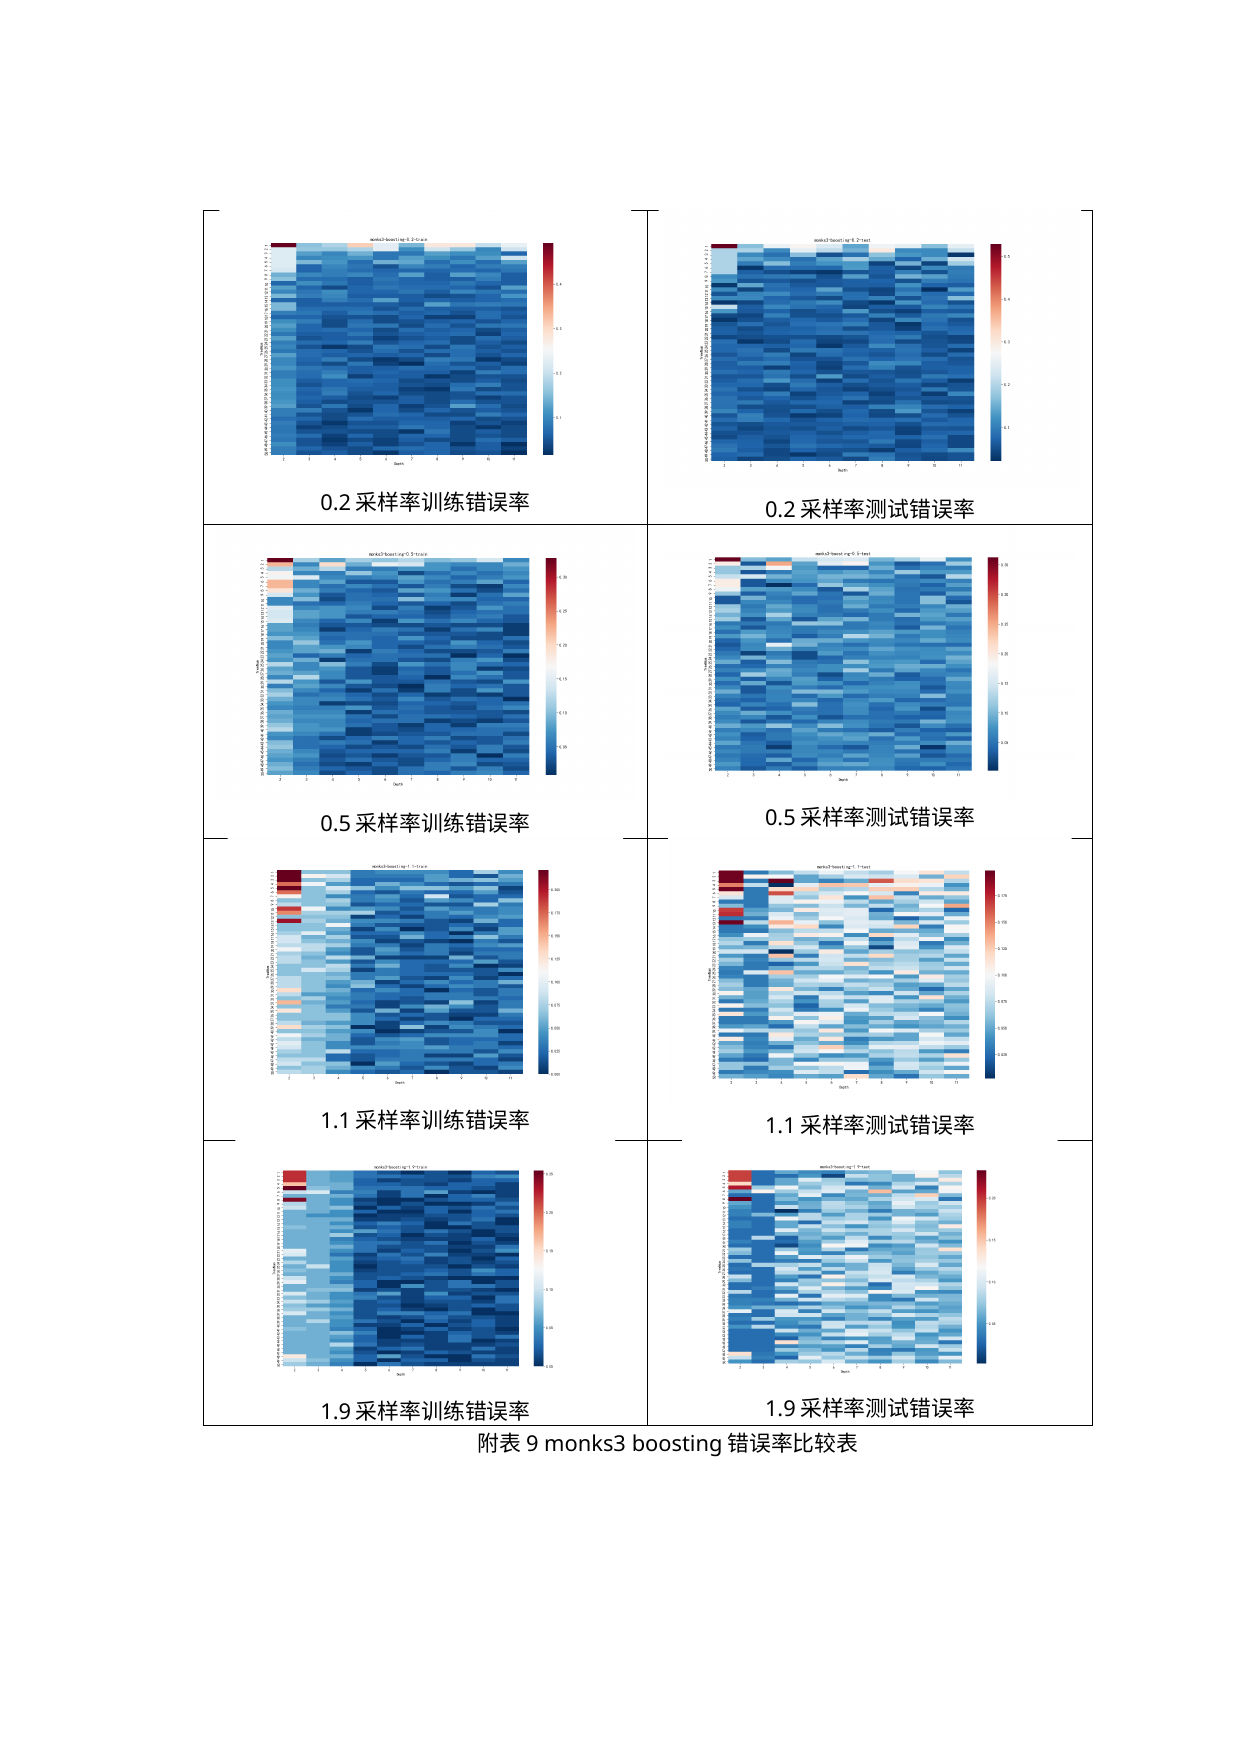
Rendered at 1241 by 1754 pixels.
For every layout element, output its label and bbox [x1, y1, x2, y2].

picture [663, 525, 1077, 801]
picture [227, 838, 624, 1103]
picture [658, 210, 1082, 492]
picture [682, 1140, 1058, 1391]
picture [219, 210, 632, 485]
picture [235, 1140, 615, 1394]
picture [214, 525, 637, 806]
picture [668, 838, 1072, 1108]
